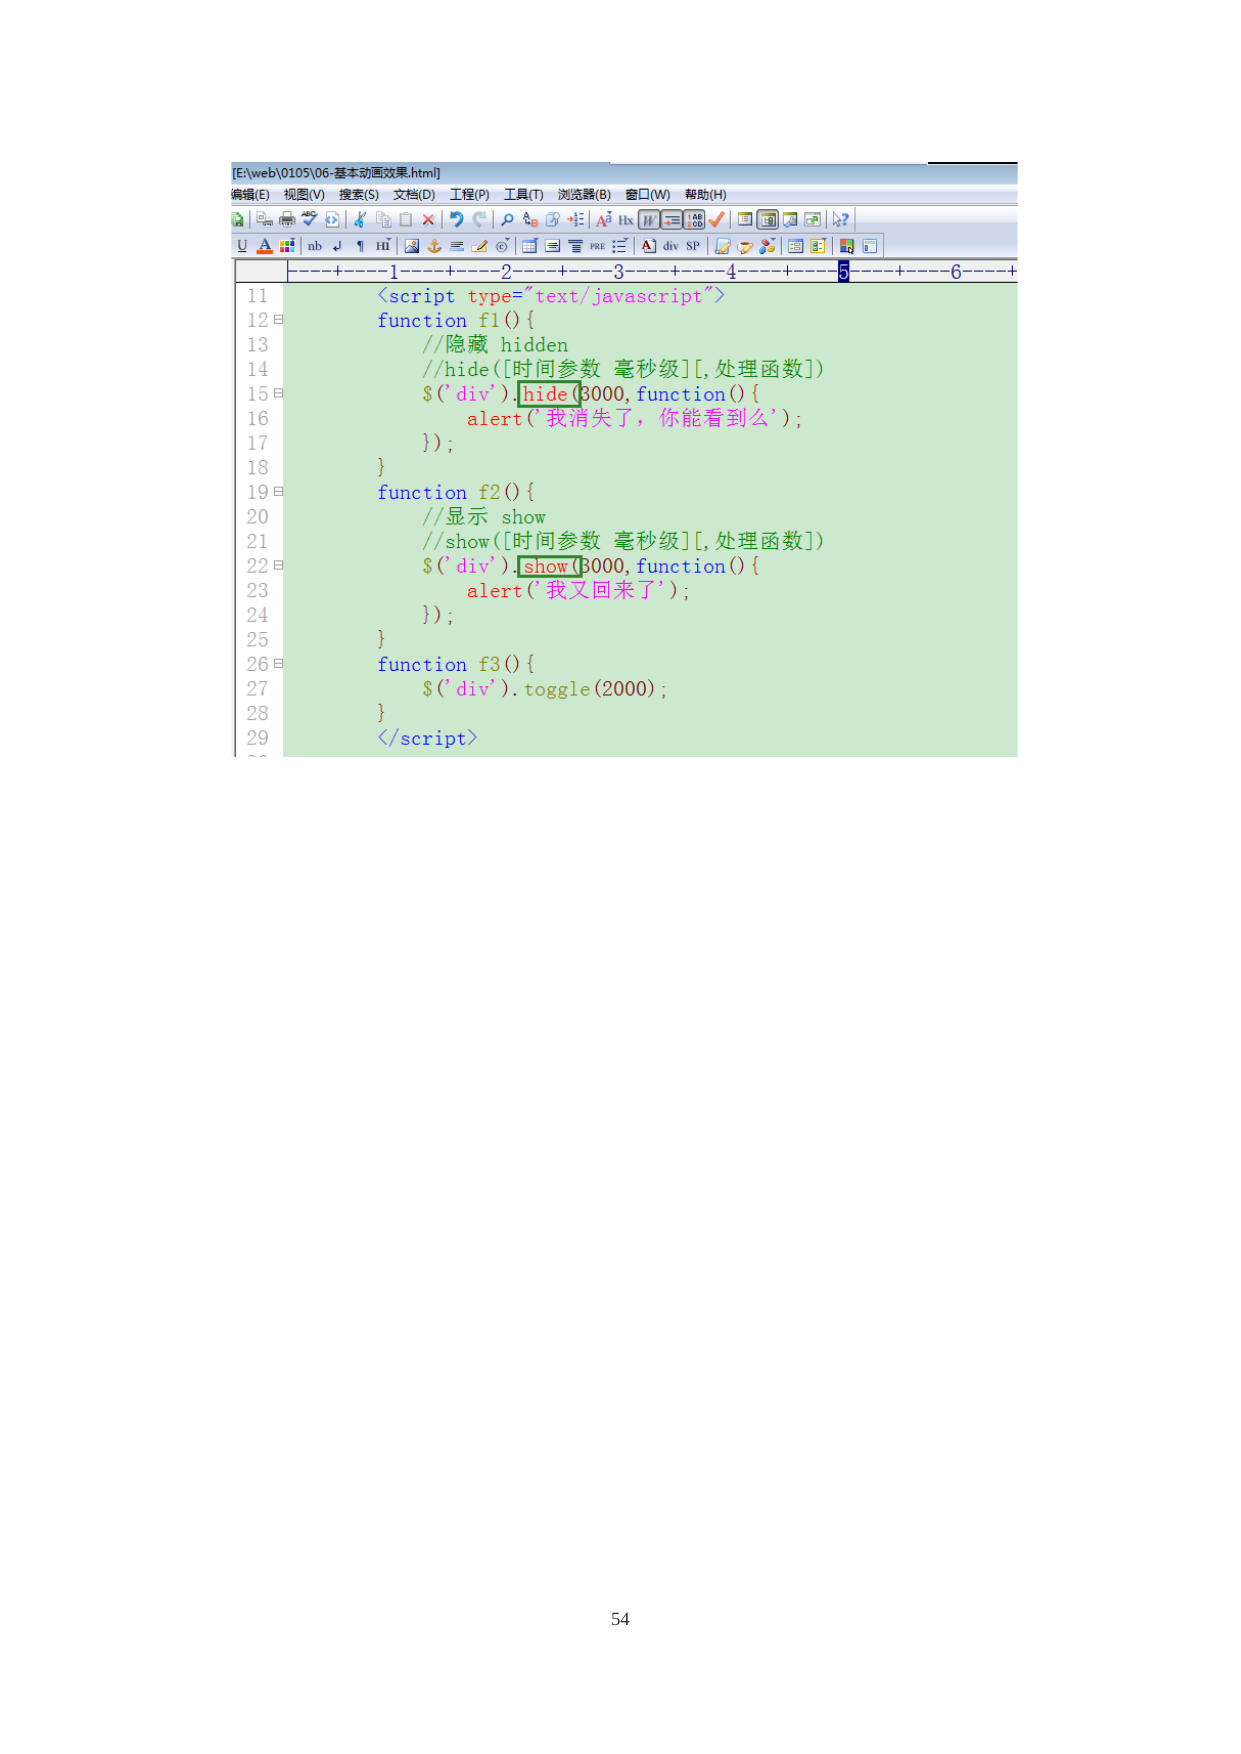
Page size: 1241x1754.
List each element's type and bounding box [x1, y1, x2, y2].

picture [231, 162, 1018, 757]
